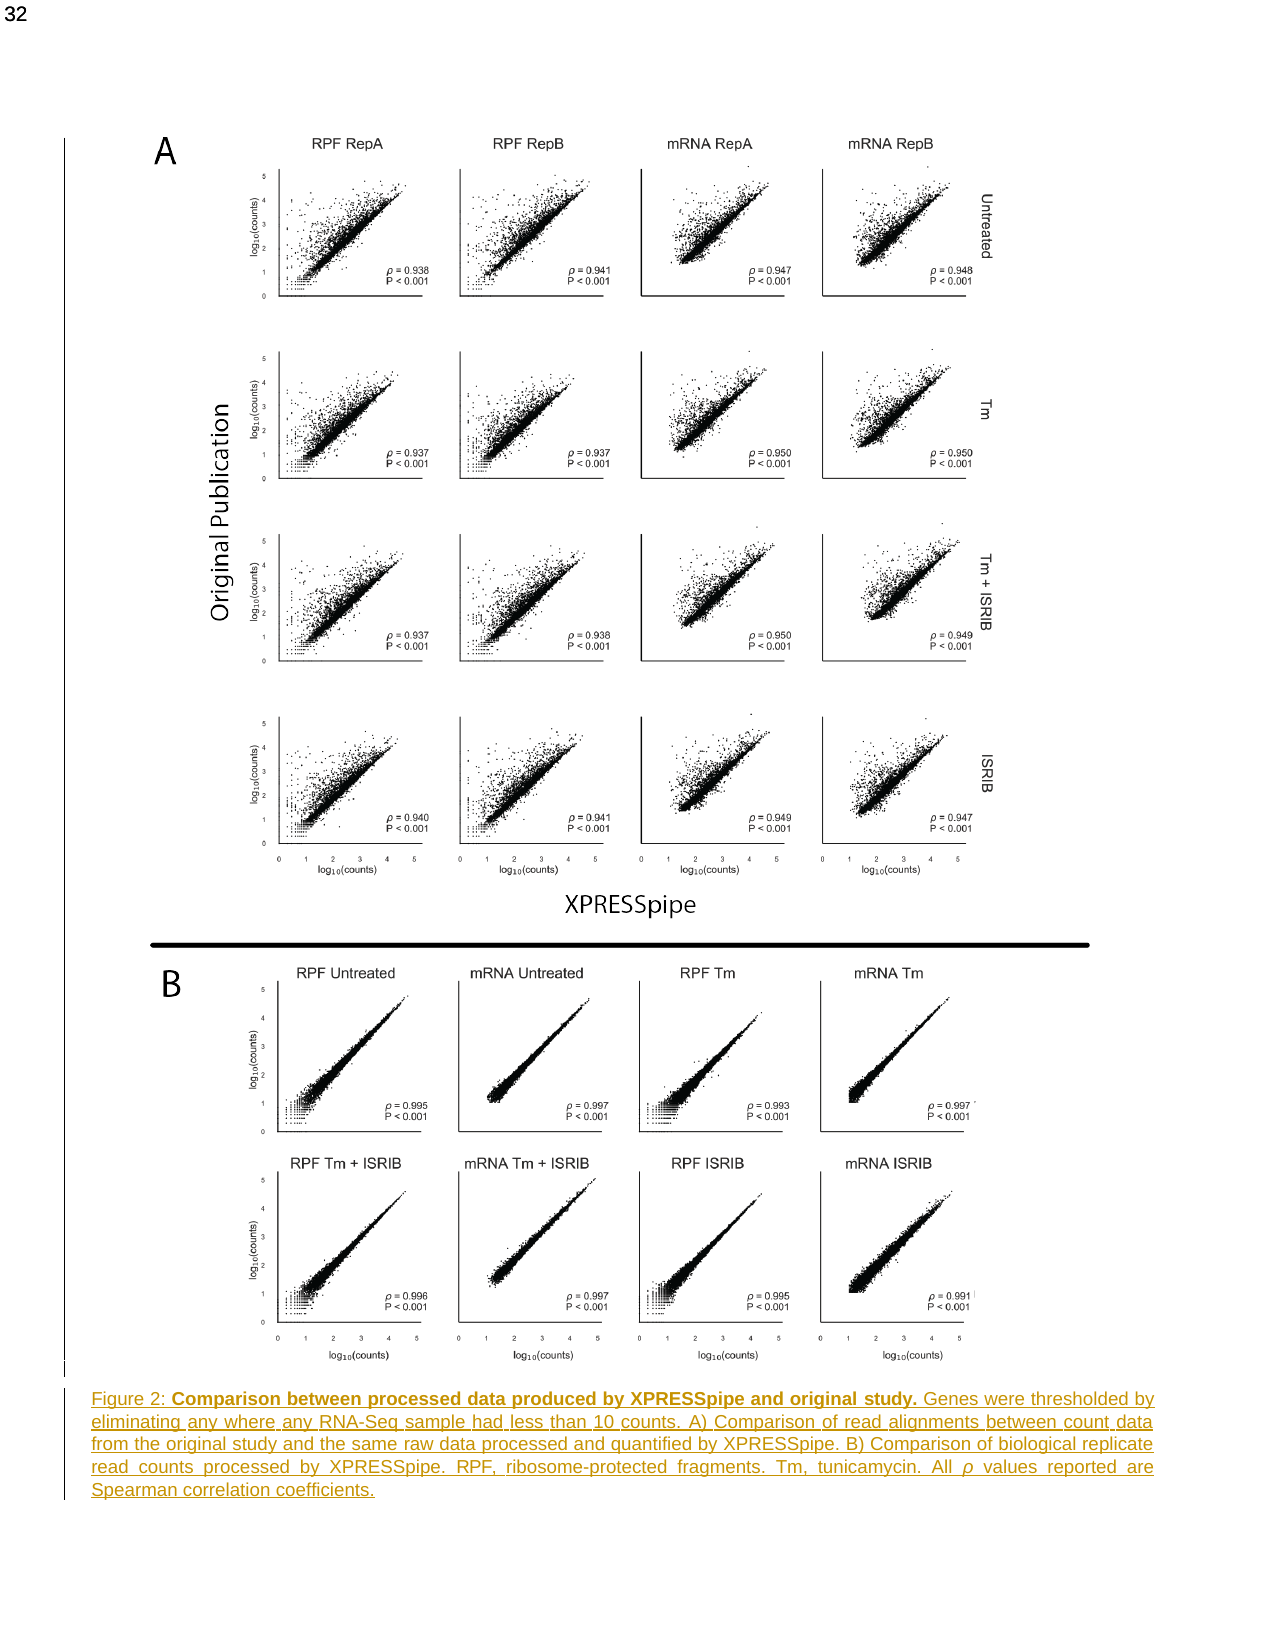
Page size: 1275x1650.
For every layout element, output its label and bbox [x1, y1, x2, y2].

picture [150, 137, 1090, 1361]
